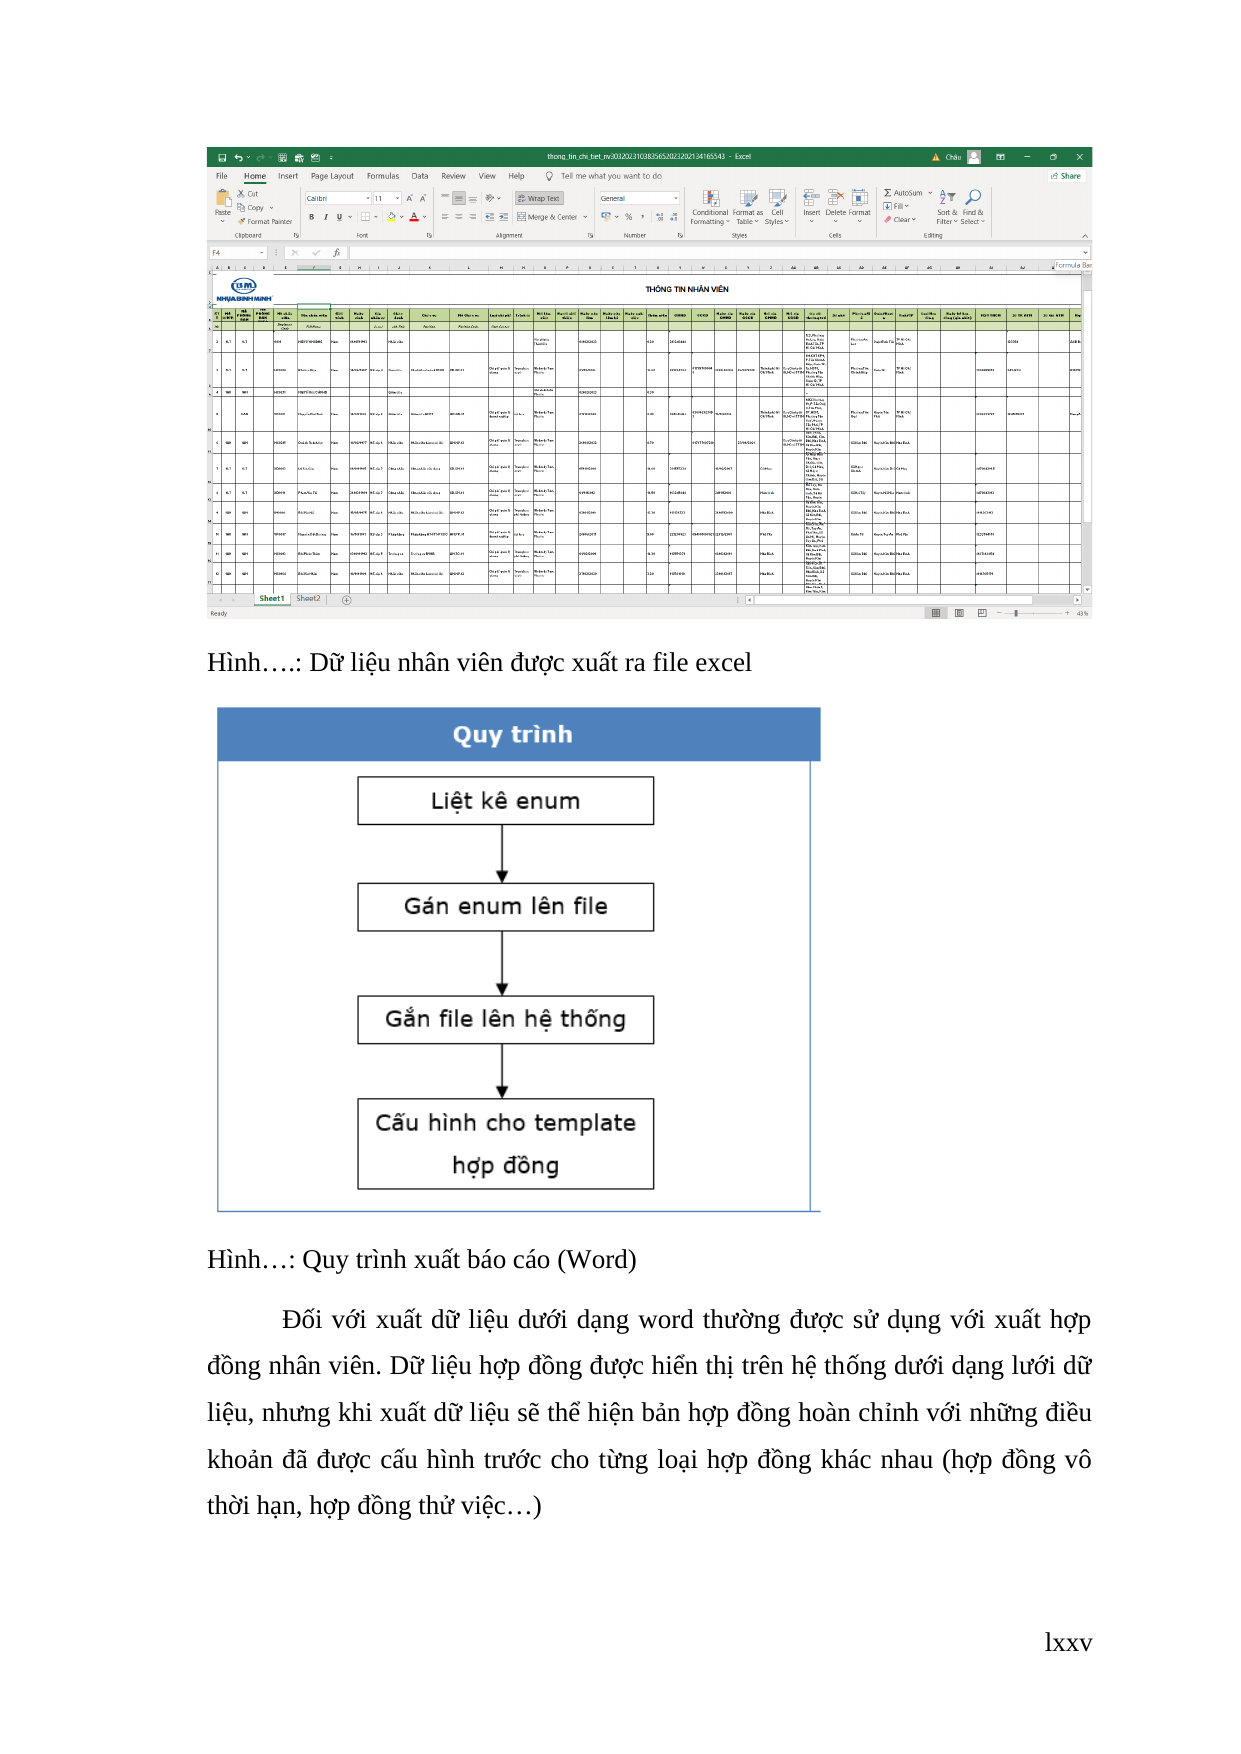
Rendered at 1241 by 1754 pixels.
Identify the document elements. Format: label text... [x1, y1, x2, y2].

text Hình…: Quy trình xuất báo cáo (Word) [207, 1244, 1092, 1275]
picture [206, 147, 1093, 619]
text Đối với xuất dữ liệu dưới dạng word thường được sử dụng với xuất hợp đồng nhân viên. Dữ liệu hợp đồng được hiển thị trên hệ thống dưới dạng lưới dữ liệu, nhưng khi xuất dữ liệu sẽ thể hiện bản hợp đồng hoàn chỉnh với những điều khoản đã được cấu hình trước cho từng loại hợp đồng khác nhau (hợp đồng vô thời hạn, hợp đồng thử việc…) [207, 1303, 1092, 1521]
text Hình….: Dữ liệu nhân viên được xuất ra file excel [207, 646, 1092, 677]
picture [206, 705, 821, 1216]
